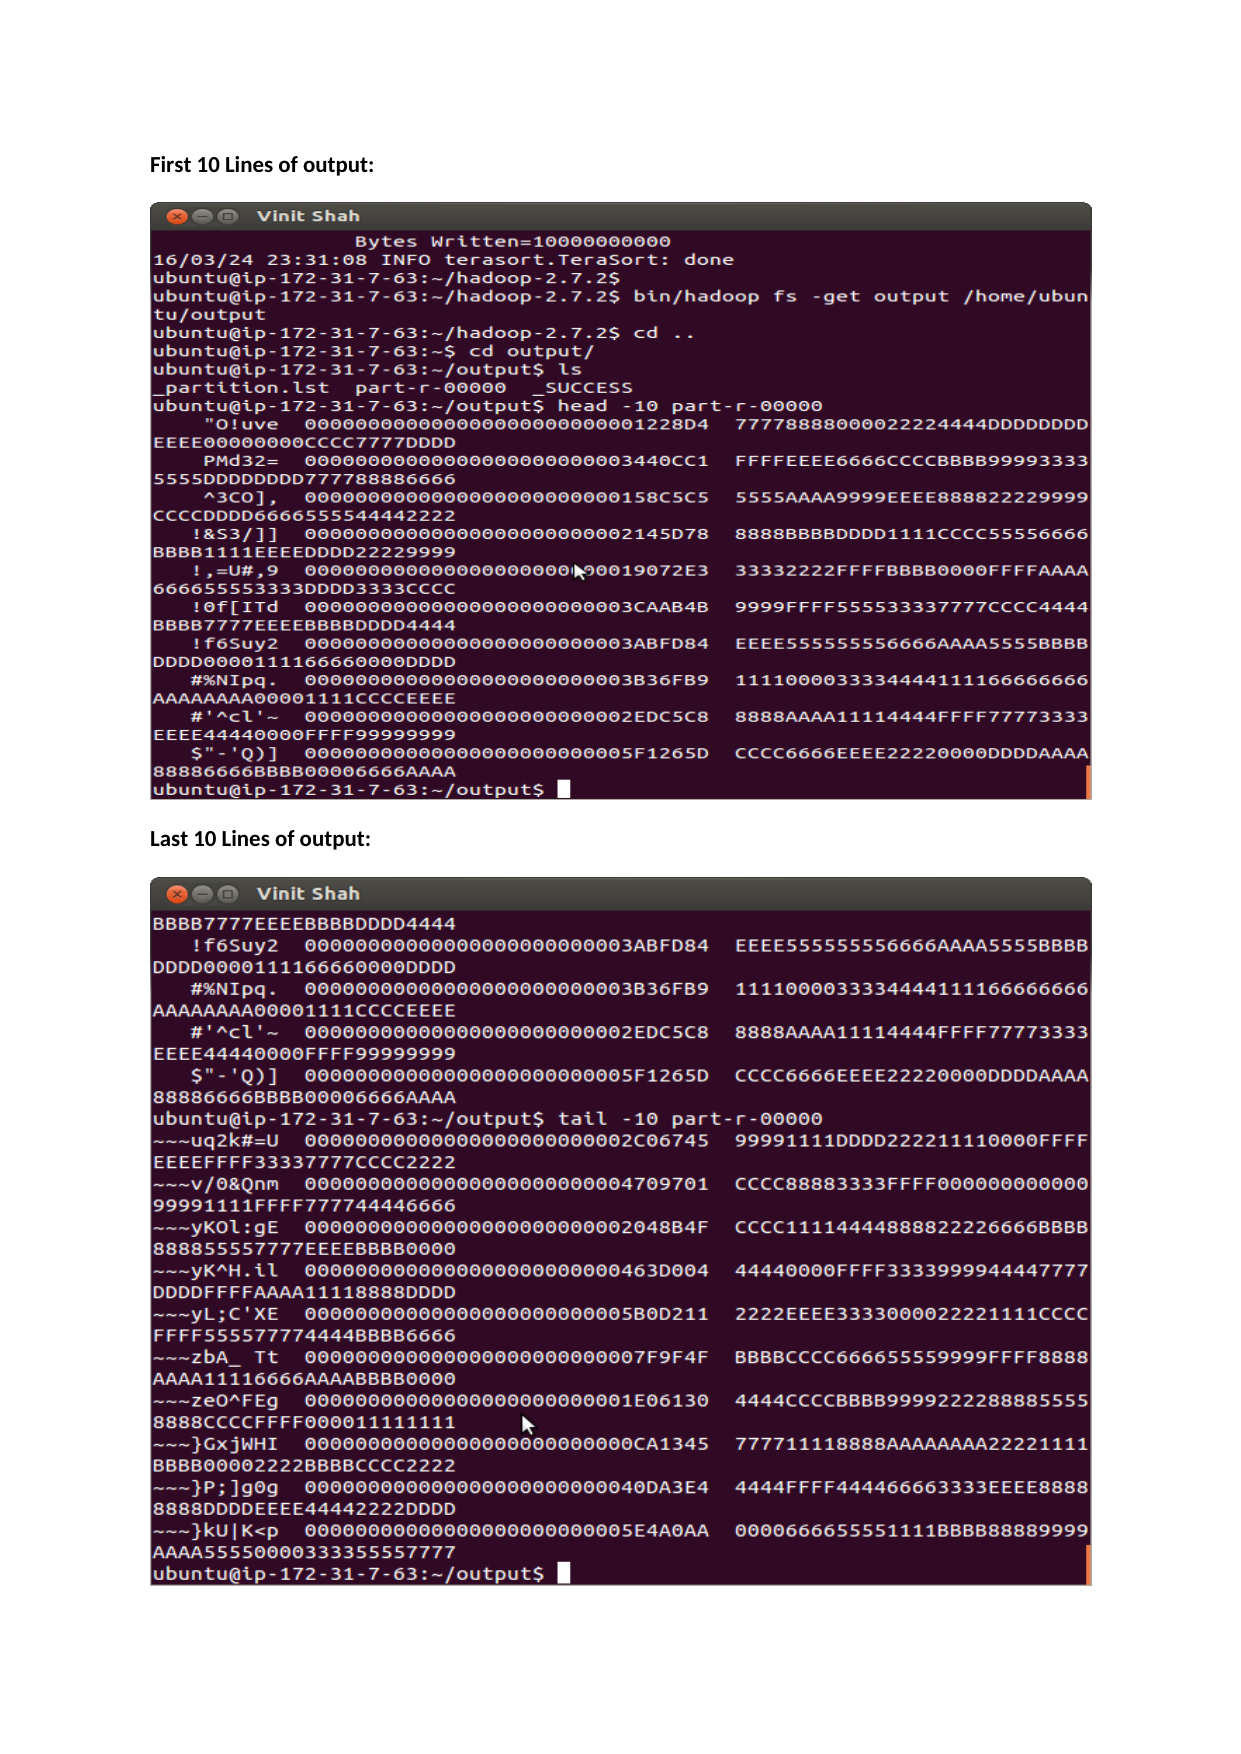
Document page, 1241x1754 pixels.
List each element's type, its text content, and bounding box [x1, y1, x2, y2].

picture [150, 202, 1092, 800]
picture [150, 877, 1092, 1586]
text Last 10 Lines of output: [150, 824, 1090, 852]
text First 10 Lines of output: [150, 150, 1090, 178]
